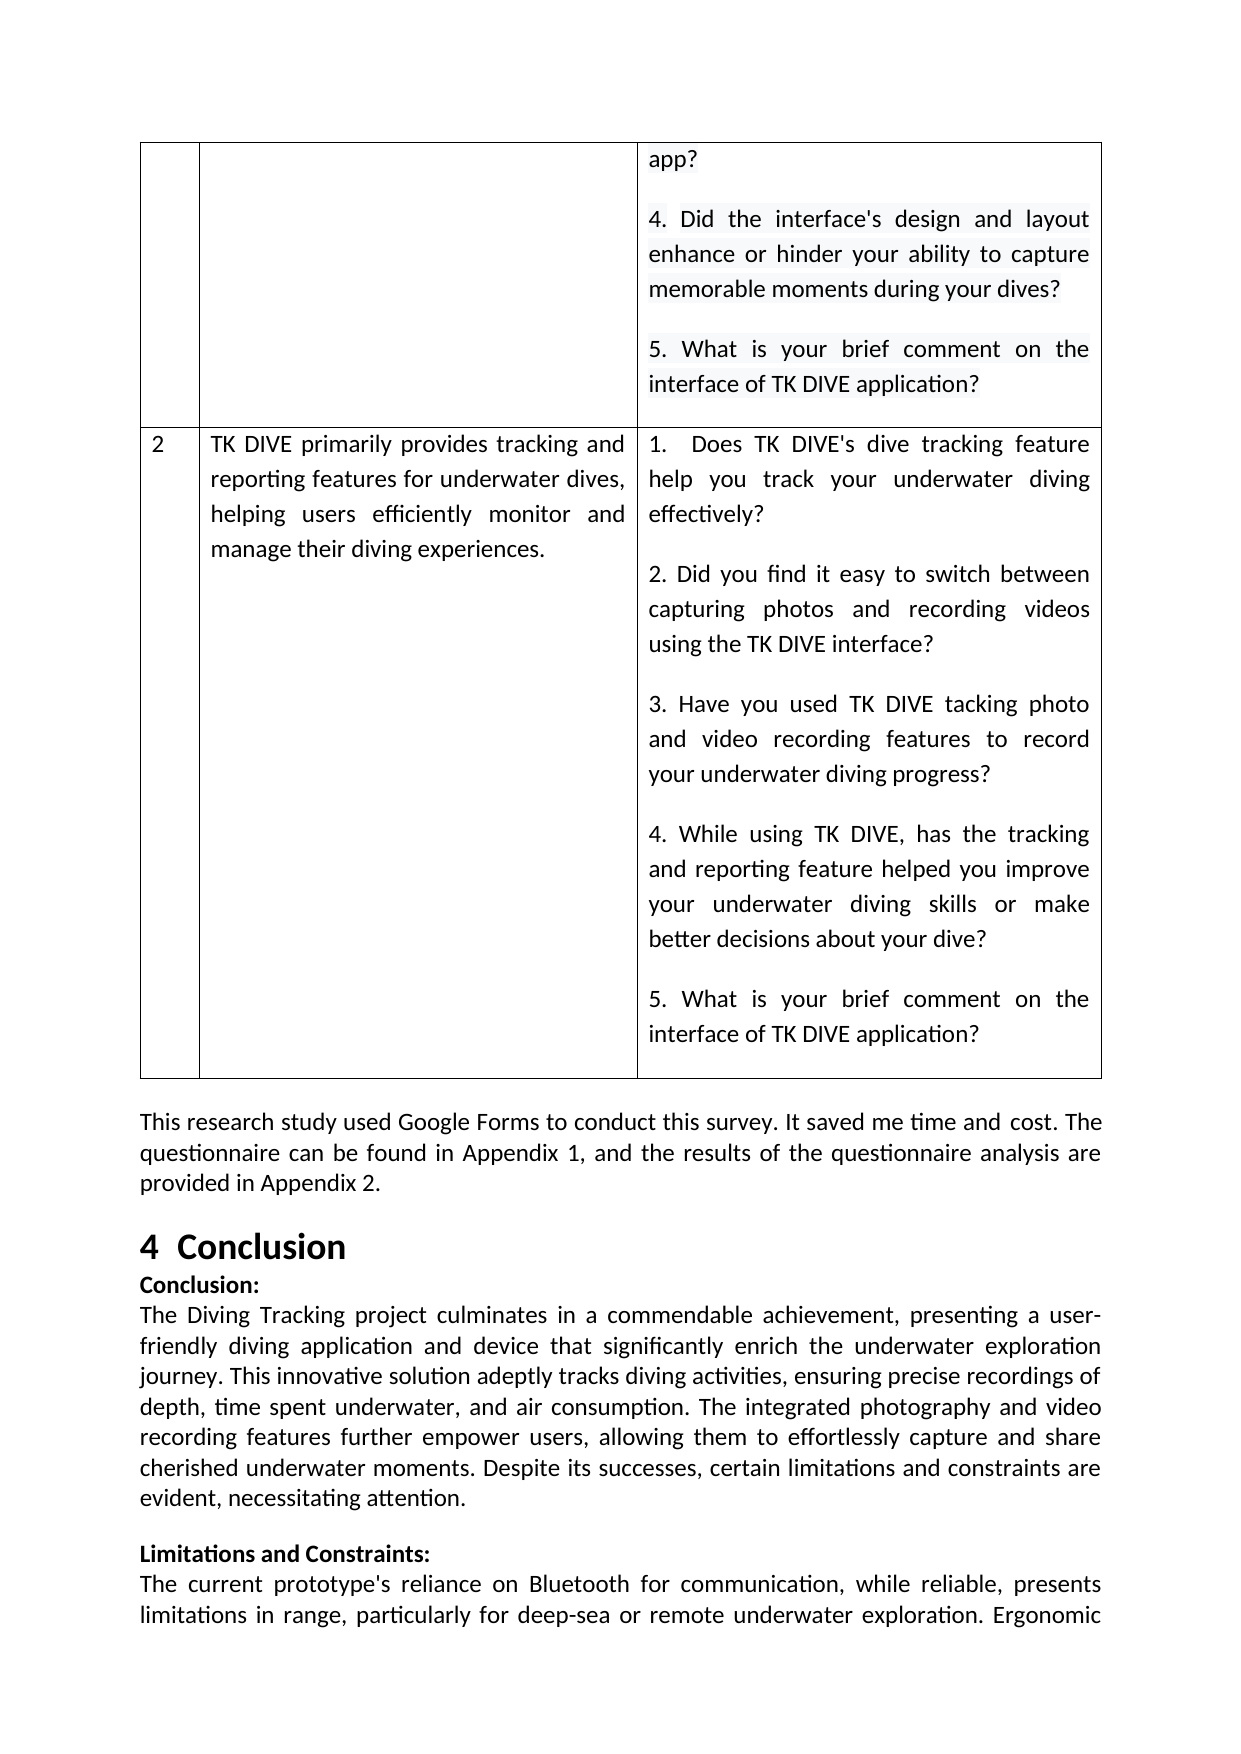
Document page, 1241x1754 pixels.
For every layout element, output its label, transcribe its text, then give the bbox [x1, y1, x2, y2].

text This research study used Google Forms to conduct this survey. It saved me time and cost. The questionnaire can be found in Appendix 1, and the results of the questionnaire analysis are provided in Appendix 2. [139, 1107, 1103, 1198]
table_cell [638, 143, 1101, 427]
subtitle Conclusion [139, 1223, 1103, 1269]
table_cell 2 [141, 428, 199, 1077]
table_cell 1. Does TK DIVE's dive tracking feature help you track your underwater diving effectively? 2. Did you find it easy to switch between capturing photos and recording videos using the TK DIVE interface? 3. Have you used TK DIVE tacking photo and video recording features to record your underwater diving progress? 4. While using TK DIVE, has the tracking and reporting feature helped you improve your underwater diving skills or make better decisions about your dive? 5. What is your brief comment on the interface of TK DIVE application? [638, 428, 1101, 1077]
table_cell 1 [141, 143, 199, 427]
table_cell TK DIVE primarily provides tracking and reporting features for underwater dives, helping users efficiently monitor and manage their diving experiences. [200, 428, 637, 1077]
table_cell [200, 143, 637, 427]
